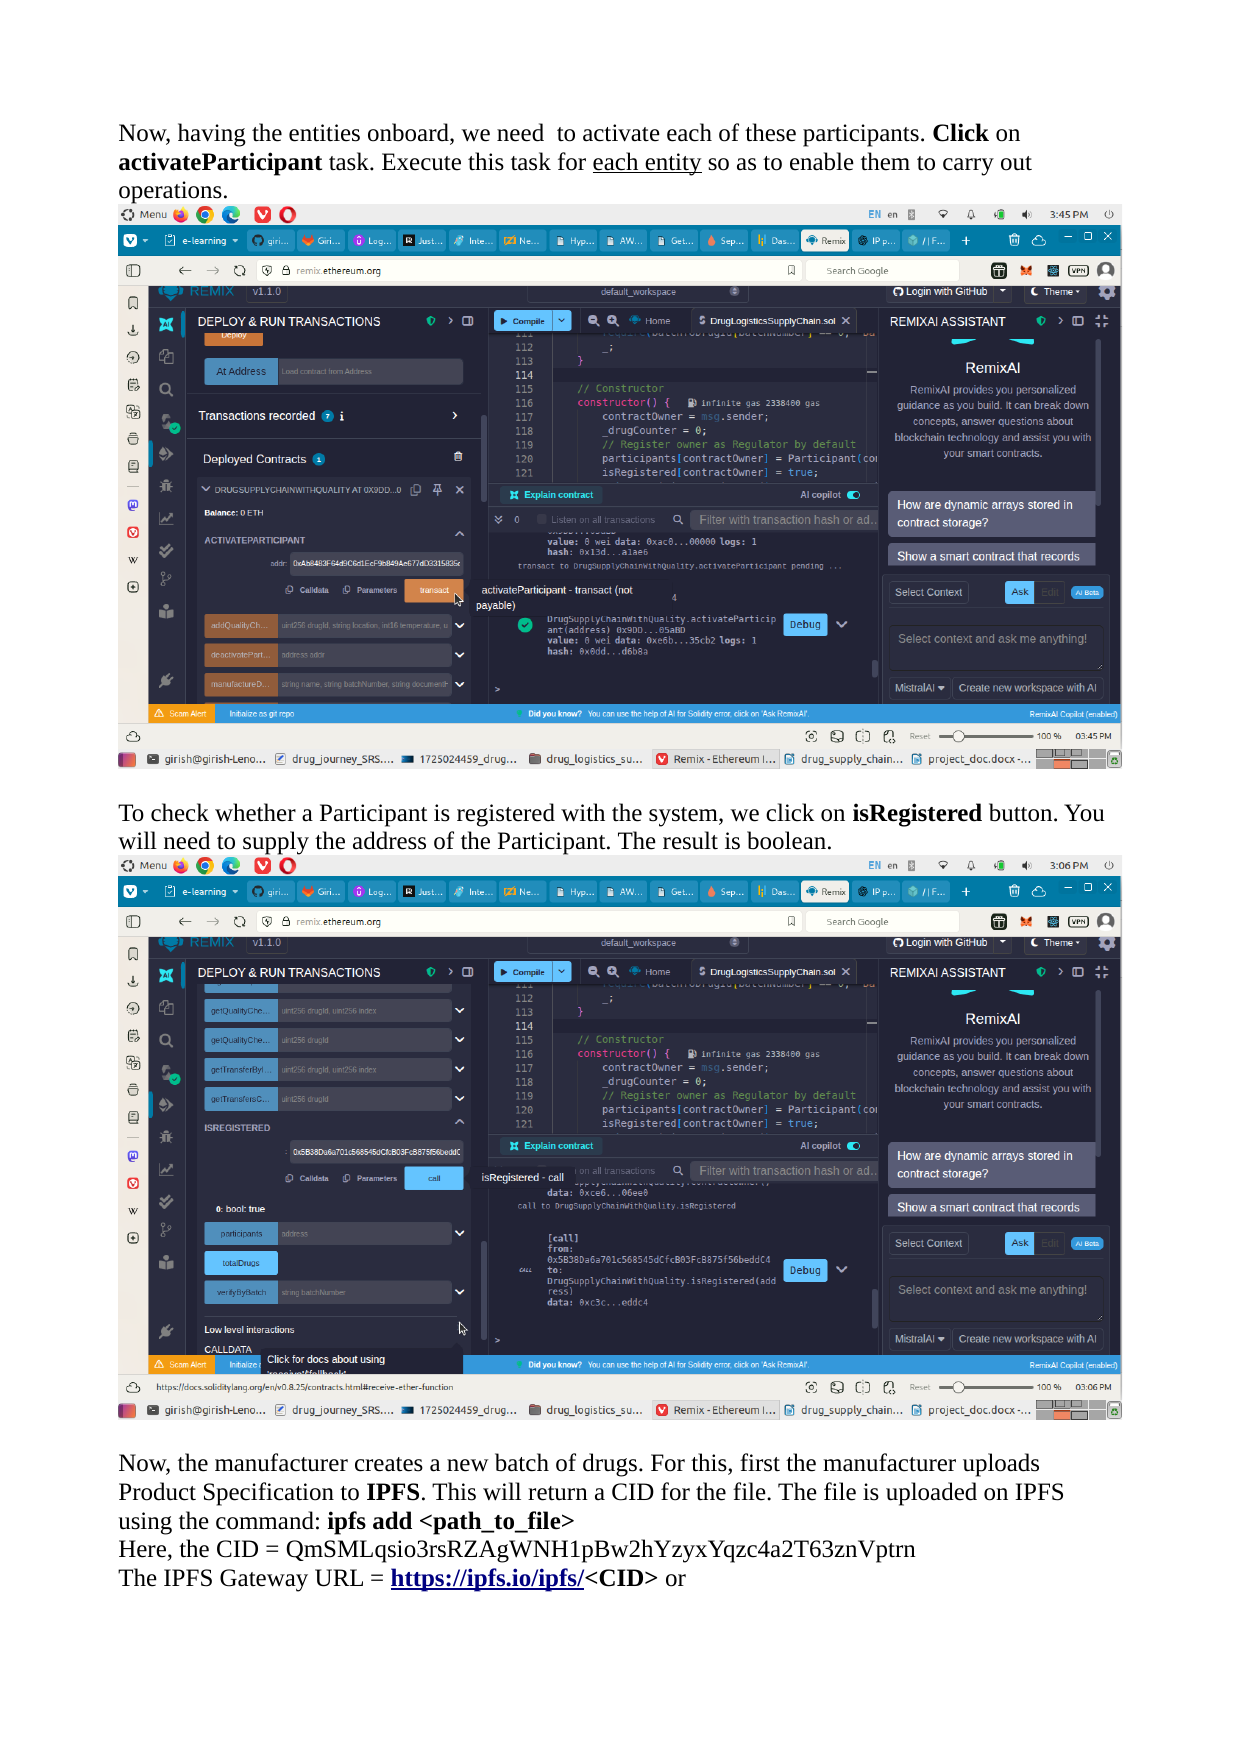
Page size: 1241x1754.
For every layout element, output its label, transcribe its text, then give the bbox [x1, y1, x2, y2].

picture [124, 235, 136, 246]
picture [802, 230, 848, 251]
picture [124, 886, 136, 897]
picture [450, 230, 496, 251]
picture [651, 881, 697, 902]
picture [500, 230, 546, 251]
picture [349, 230, 395, 251]
picture [651, 230, 697, 251]
picture [298, 230, 344, 251]
picture [853, 881, 899, 902]
picture [600, 881, 646, 902]
picture [248, 881, 294, 902]
picture [118, 204, 1123, 769]
text The IPFS Gateway URL = https://ipfs.io/ipfs/<CID> or [118, 1563, 1122, 1592]
picture [500, 881, 546, 902]
picture [600, 230, 646, 251]
picture [550, 881, 596, 902]
picture [248, 230, 294, 251]
text To check whether a Participant is registered with the system, we click on isRegistered button. You will need to supply the address of the Participant. The result is boolean. [118, 798, 1122, 855]
picture [118, 855, 1123, 1420]
picture [752, 230, 798, 251]
text Now, the manufacturer creates a new batch of drugs. For this, first the manufacturer uploads Product Specification to IPFS. This will return a CID for the file. The file is uploaded on IPFS using the command: ipfs add <path_to_file> [118, 1448, 1122, 1534]
picture [349, 881, 395, 902]
picture [903, 881, 949, 902]
picture [1010, 885, 1019, 896]
picture [903, 230, 949, 251]
text Here, the CID = QmSMLqsio3rsRZAgWNH1pBw2hYzyxYqzc4a2T63znVptrn [118, 1534, 1122, 1563]
picture [399, 881, 445, 902]
picture [853, 230, 899, 251]
picture [550, 230, 596, 251]
text Now, having the entities onboard, we need to activate each of these participants. Click on activateParticipant task. Execute this task for each entity so as to enable them to carry out operations. [118, 118, 1122, 204]
picture [450, 881, 496, 902]
picture [399, 230, 445, 251]
picture [701, 230, 747, 251]
picture [701, 881, 747, 902]
picture [752, 881, 798, 902]
picture [298, 881, 344, 902]
picture [1010, 234, 1019, 245]
picture [802, 881, 848, 902]
